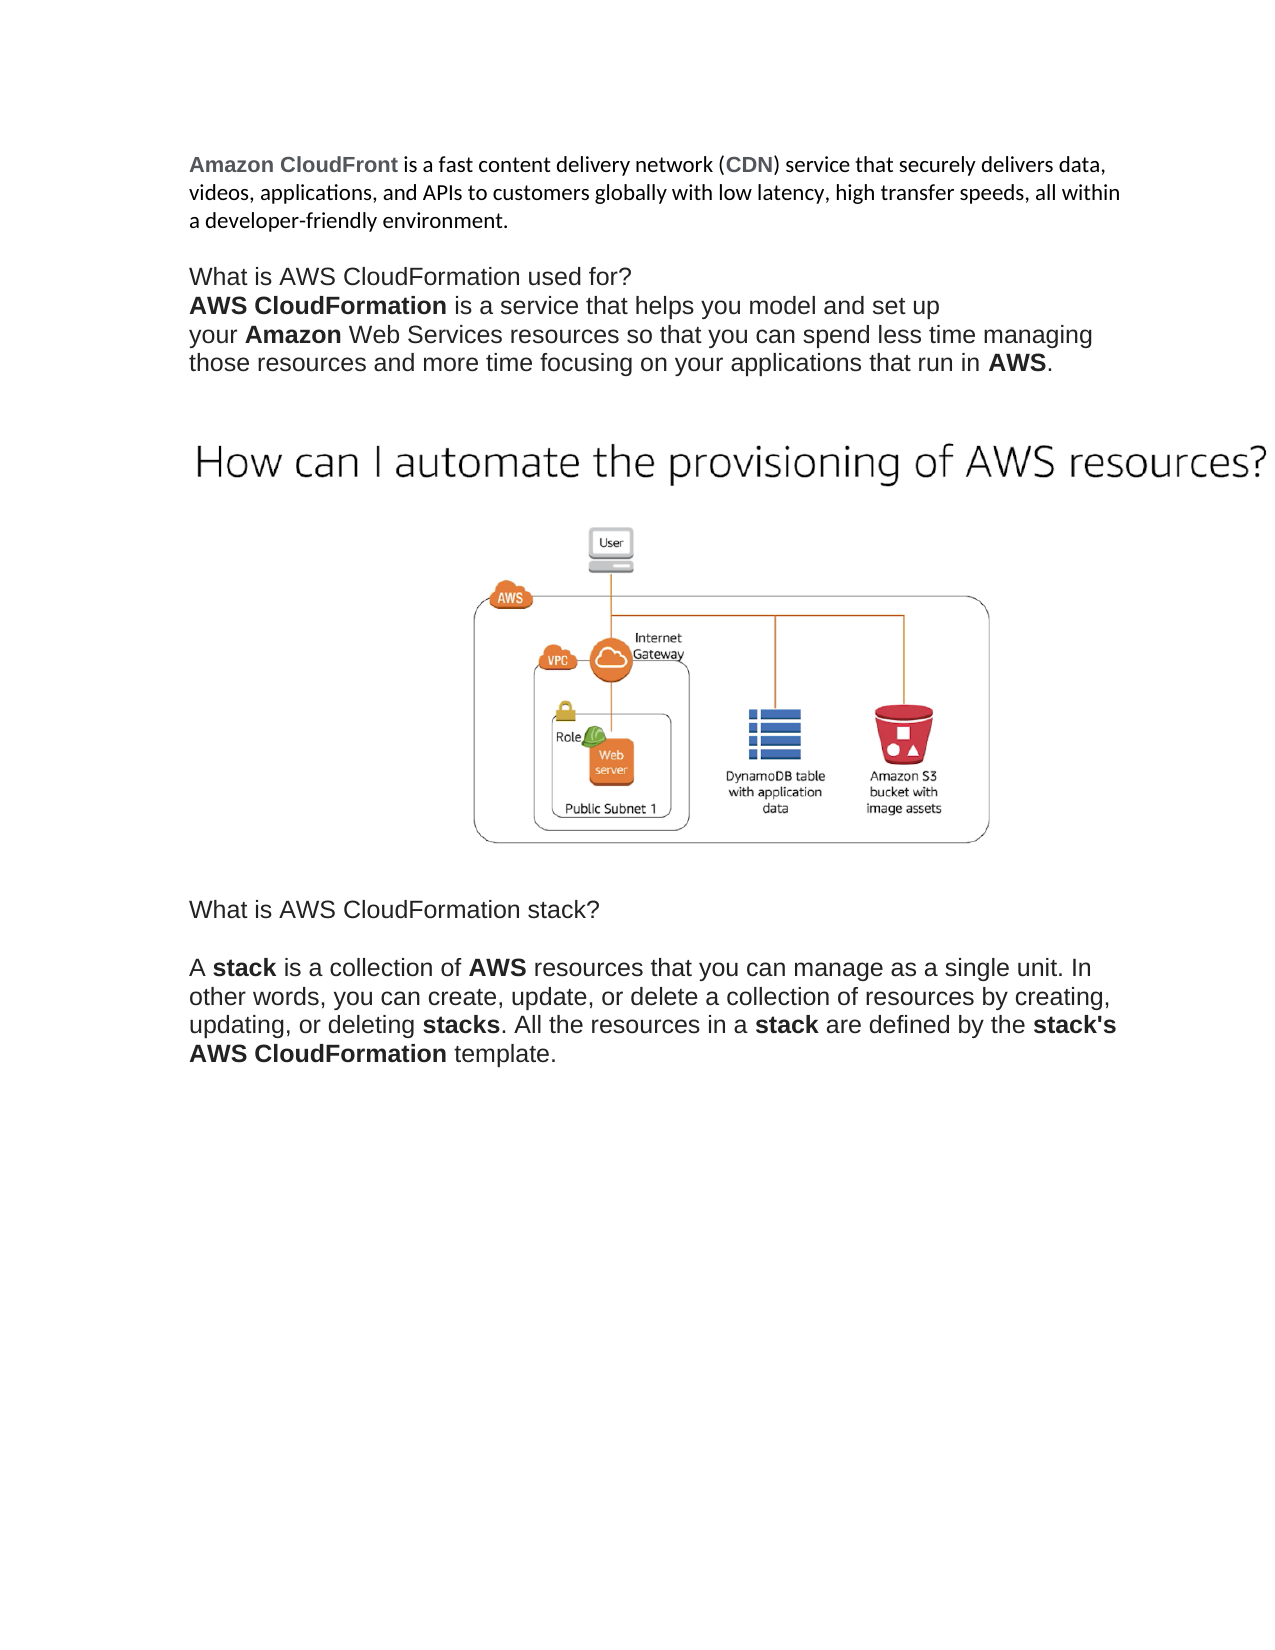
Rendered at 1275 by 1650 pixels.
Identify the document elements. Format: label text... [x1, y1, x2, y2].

text What is AWS CloudFormation used for? [189, 262, 1125, 291]
text Amazon CloudFront is a fast content delivery network (CDN) service that securely delivers data, videos, applications, and APIs to customers globally with low latency, high transfer speeds, all within a developer-friendly environment. [189, 150, 1125, 234]
text AWS CloudFormation is a service that helps you model and set up your Amazon Web Services resources so that you can spend less time managing those resources and more time focusing on your applications that run in AWS. [189, 291, 1125, 377]
text A stack is a collection of AWS resources that you can manage as a single unit. In other words, you can create, update, or delete a collection of resources by creating, updating, or deleting stacks. All the resources in a stack are defined by the stack's AWS CloudFormation template. [189, 953, 1125, 1068]
picture [188, 405, 1275, 896]
text What is AWS CloudFormation stack? [189, 896, 1125, 924]
